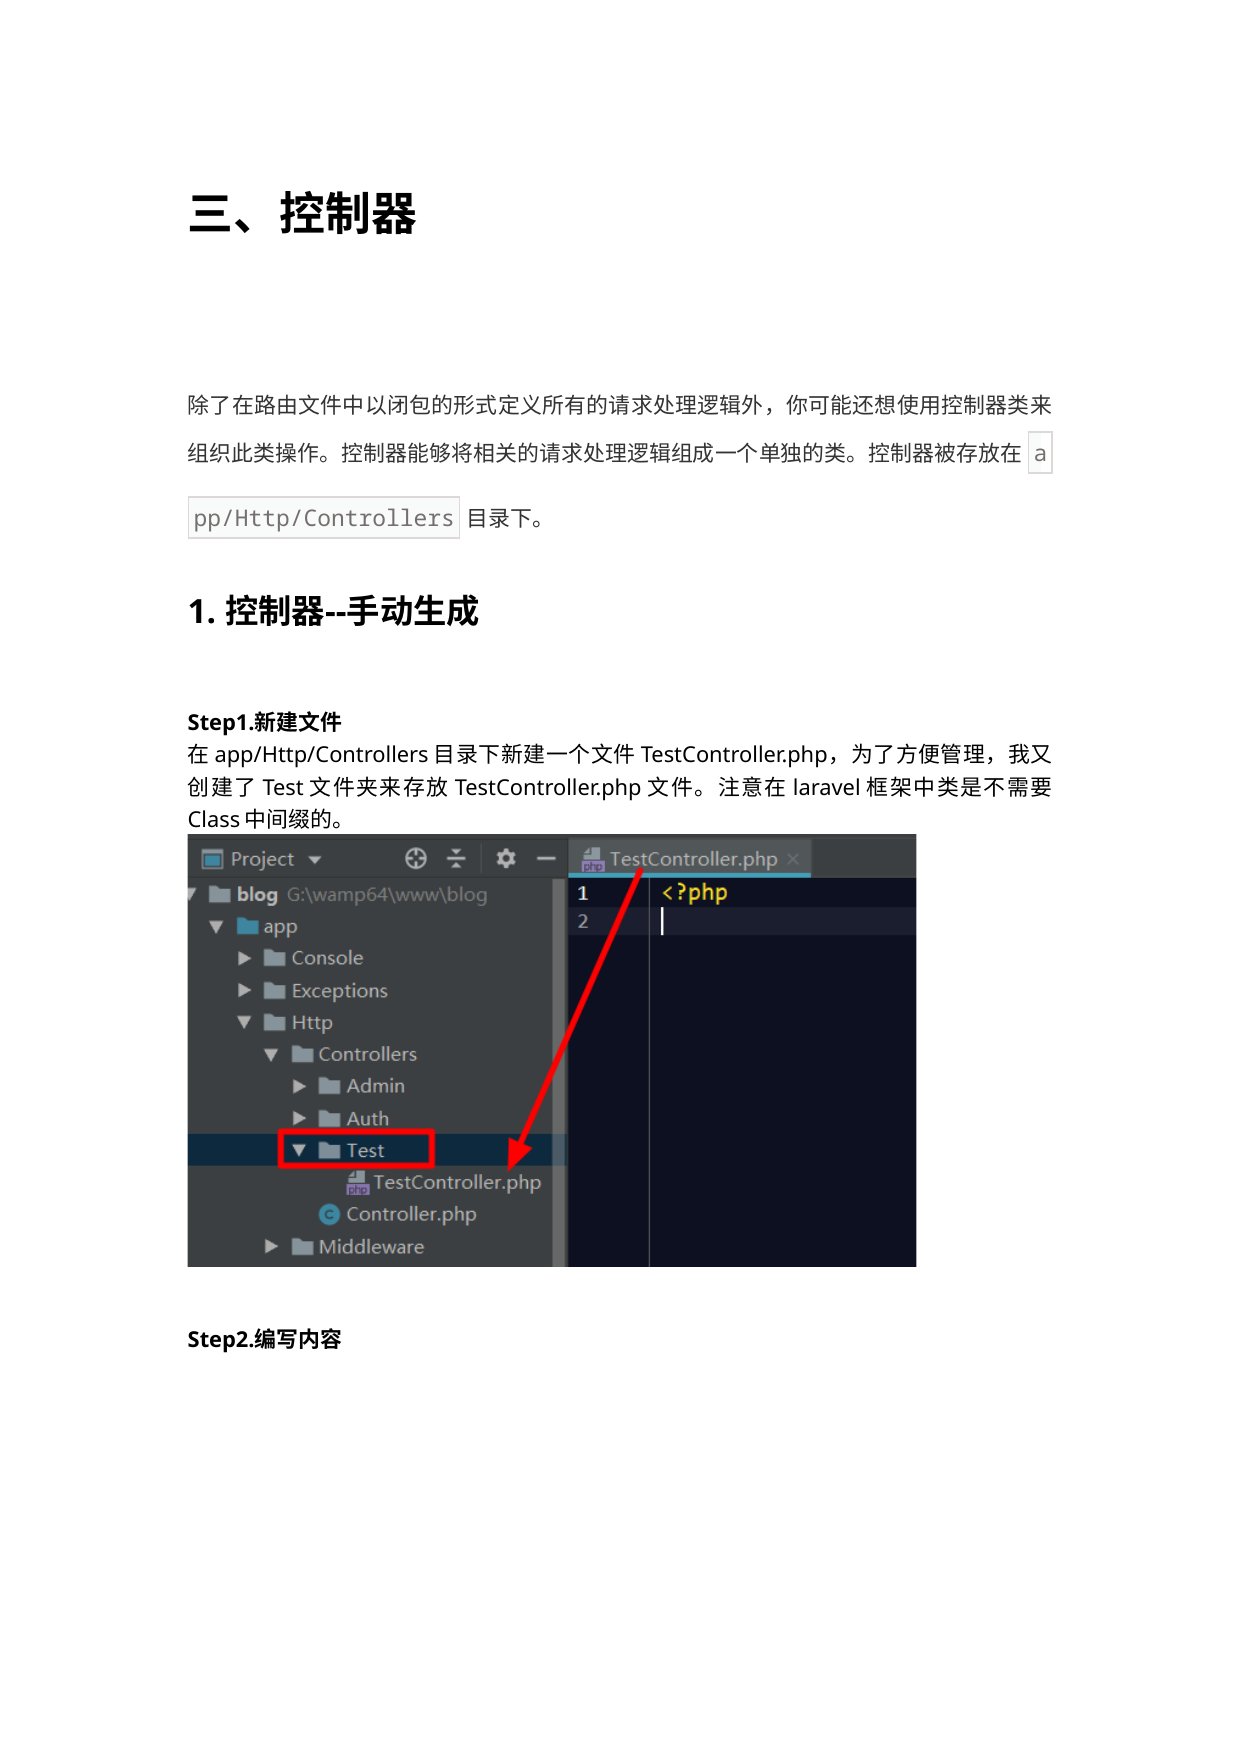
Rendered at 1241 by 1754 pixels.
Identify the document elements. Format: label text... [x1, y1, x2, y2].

text Step1.新建文件 [187, 704, 1053, 737]
text 在app/Http/Controllers目录下新建一个文件TestController.php，为了方便管理，我又创建了Test文件夹来存放TestController.php文件。注意在laravel框架中类是不需要Class中间缀的。 [187, 737, 1053, 834]
subtitle 三、控制器 [187, 162, 1053, 259]
subtitle 控制器--手动生成 [187, 577, 1053, 642]
picture [187, 834, 917, 1267]
text 除了在路由文件中以闭包的形式定义所有的请求处理逻辑外，你可能还想使用控制器类来组织此类操作。控制器能够将相关的请求处理逻辑组成一个单独的类。控制器被存放在 app/Http/Controllers 目录下。 [187, 387, 1053, 550]
text Step2.编写内容 [187, 1322, 1053, 1354]
